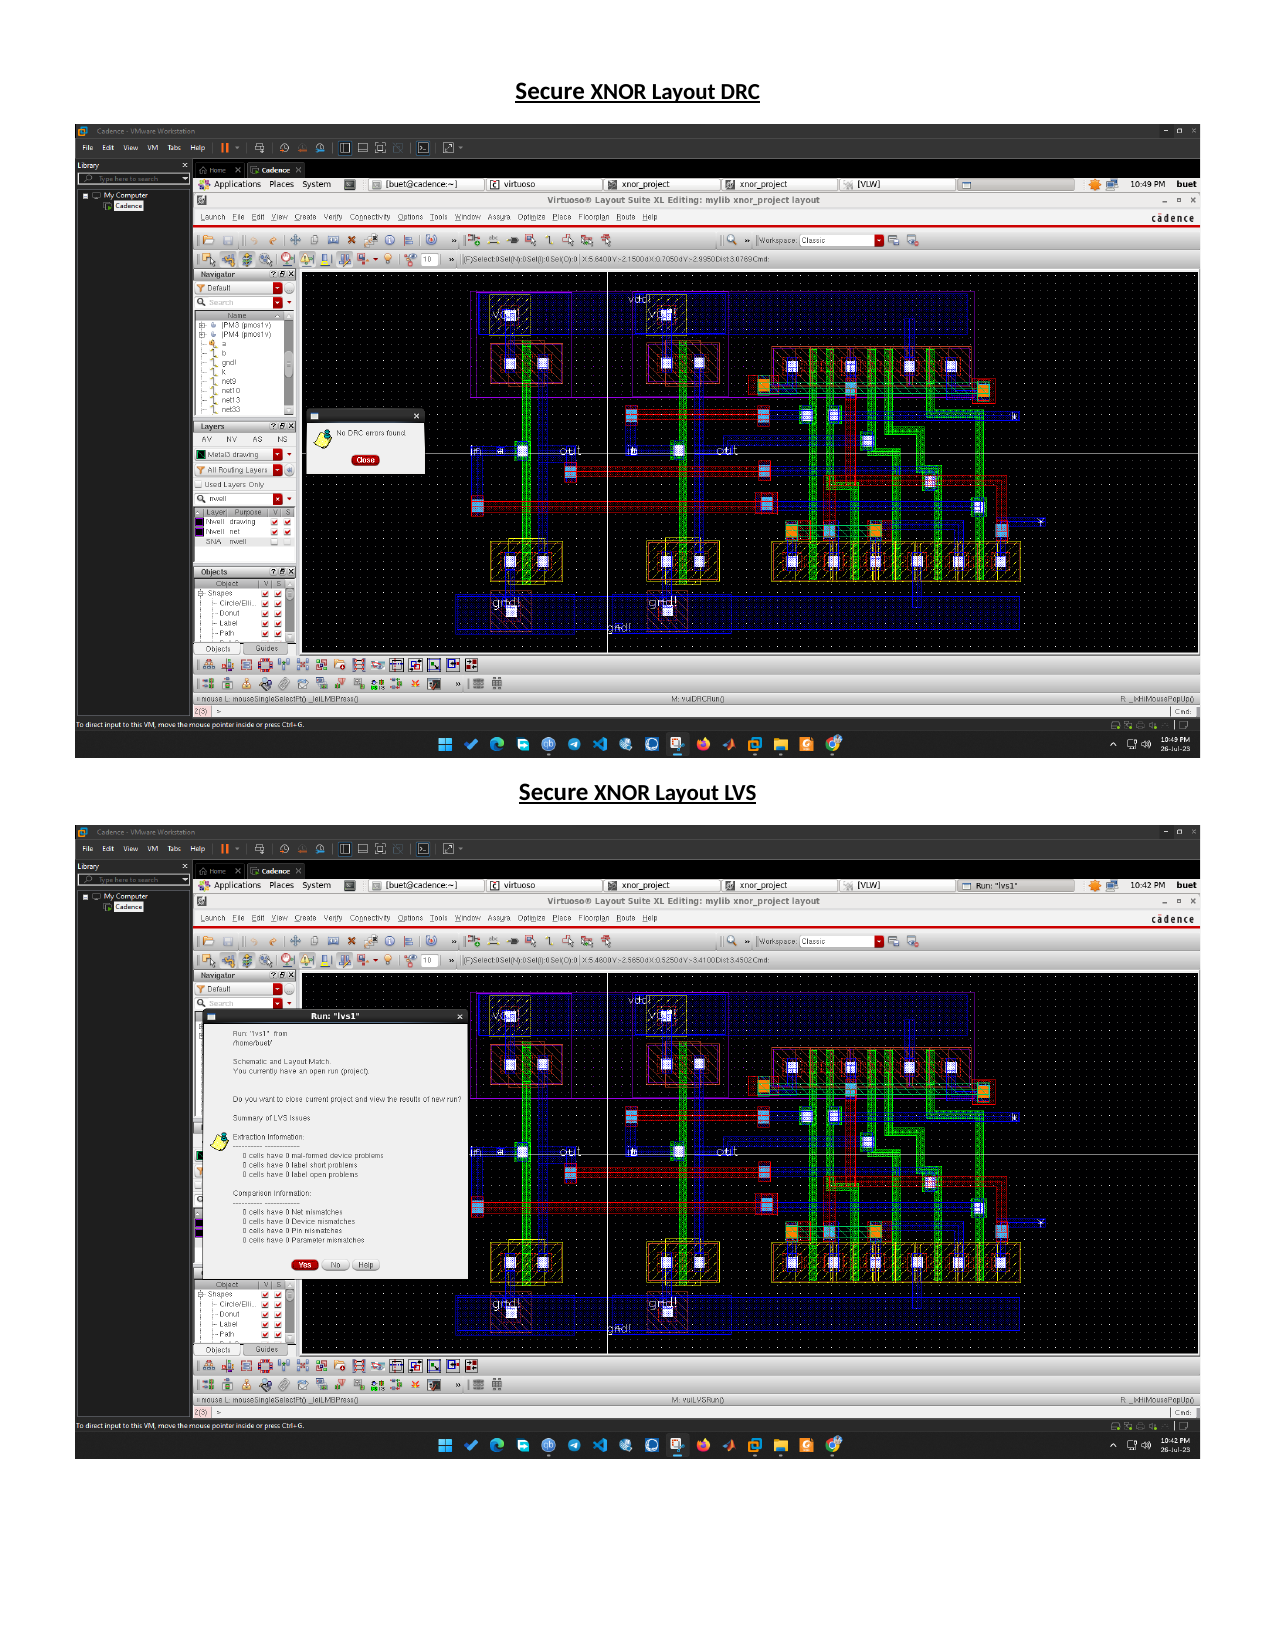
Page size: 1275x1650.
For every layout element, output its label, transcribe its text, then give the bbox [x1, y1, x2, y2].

picture [75, 124, 1200, 758]
picture [75, 825, 1200, 1459]
text Secure XNOR Layout DRC [75, 75, 1200, 106]
text Secure XNOR Layout LVS [75, 776, 1200, 807]
